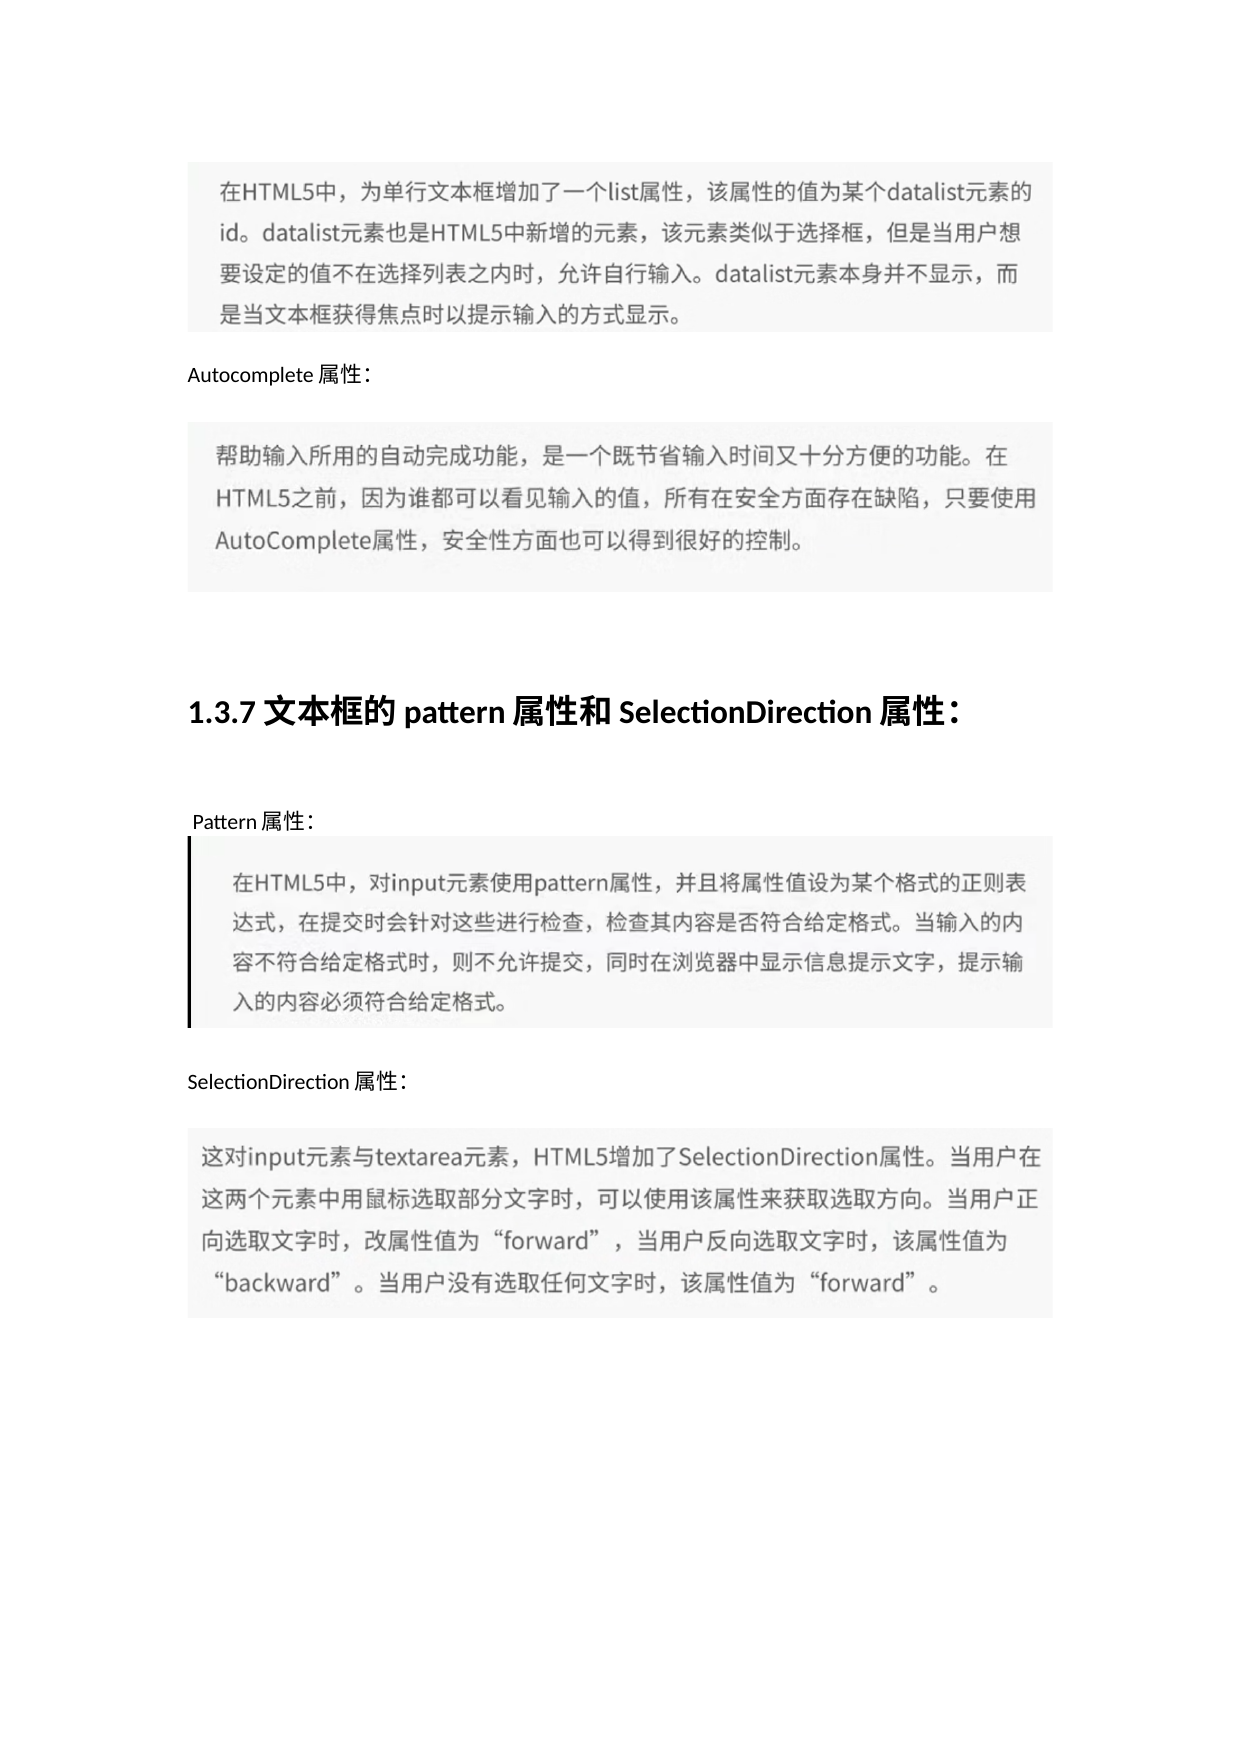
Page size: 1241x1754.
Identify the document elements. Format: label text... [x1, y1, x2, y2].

picture [187, 836, 1053, 1028]
text SelectionDirection属性： [187, 1064, 1053, 1096]
picture [187, 162, 1053, 332]
text Autocomplete属性： [187, 357, 1053, 389]
text Pattern属性： [187, 804, 1053, 836]
subtitle 1.3.7 文本框的pattern属性和SelectionDirection属性： [187, 677, 1053, 742]
picture [187, 422, 1053, 592]
picture [187, 1128, 1053, 1318]
